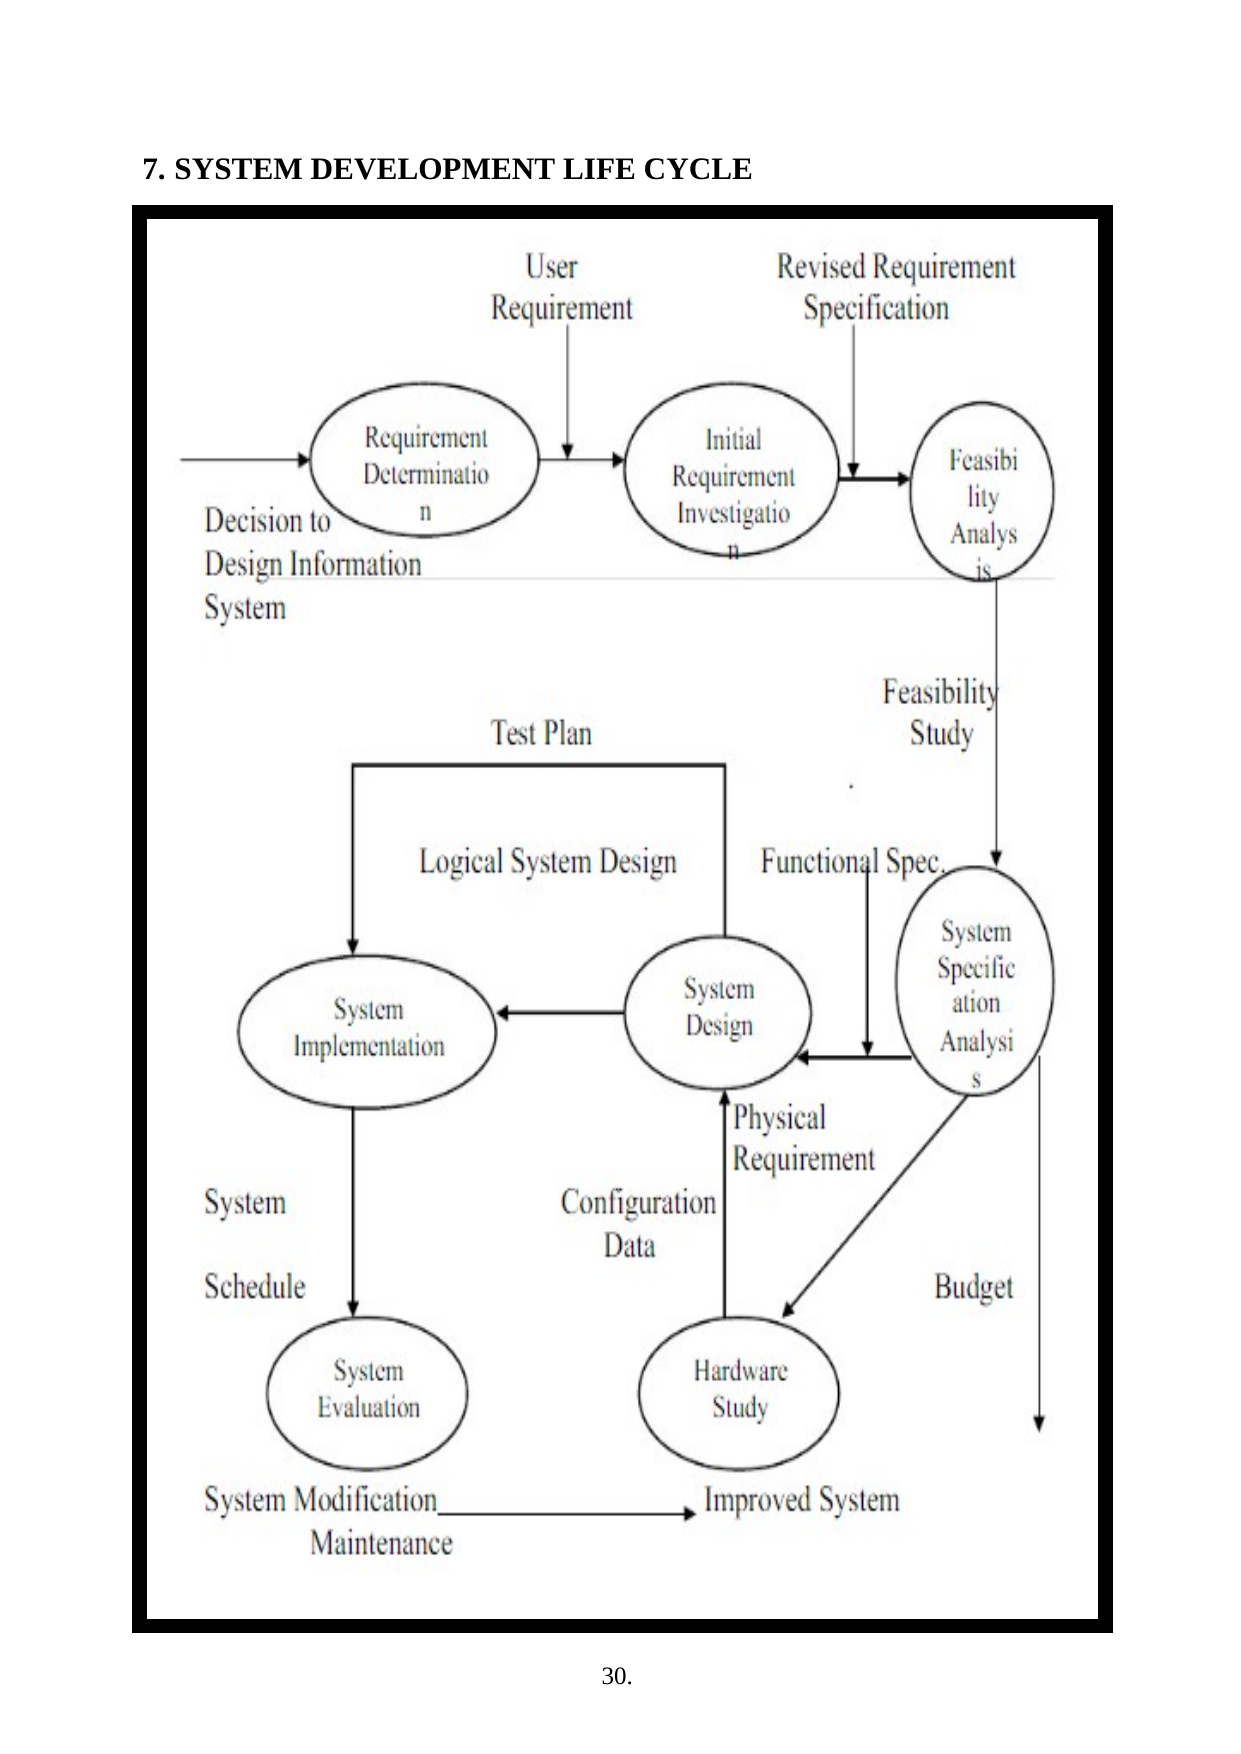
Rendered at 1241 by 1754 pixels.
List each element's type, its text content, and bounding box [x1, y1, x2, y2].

text 30. [131, 1661, 1103, 1689]
list SYSTEM DEVELOPMENT LIFE CYCLE [142, 150, 1103, 186]
picture [147, 219, 1098, 1619]
